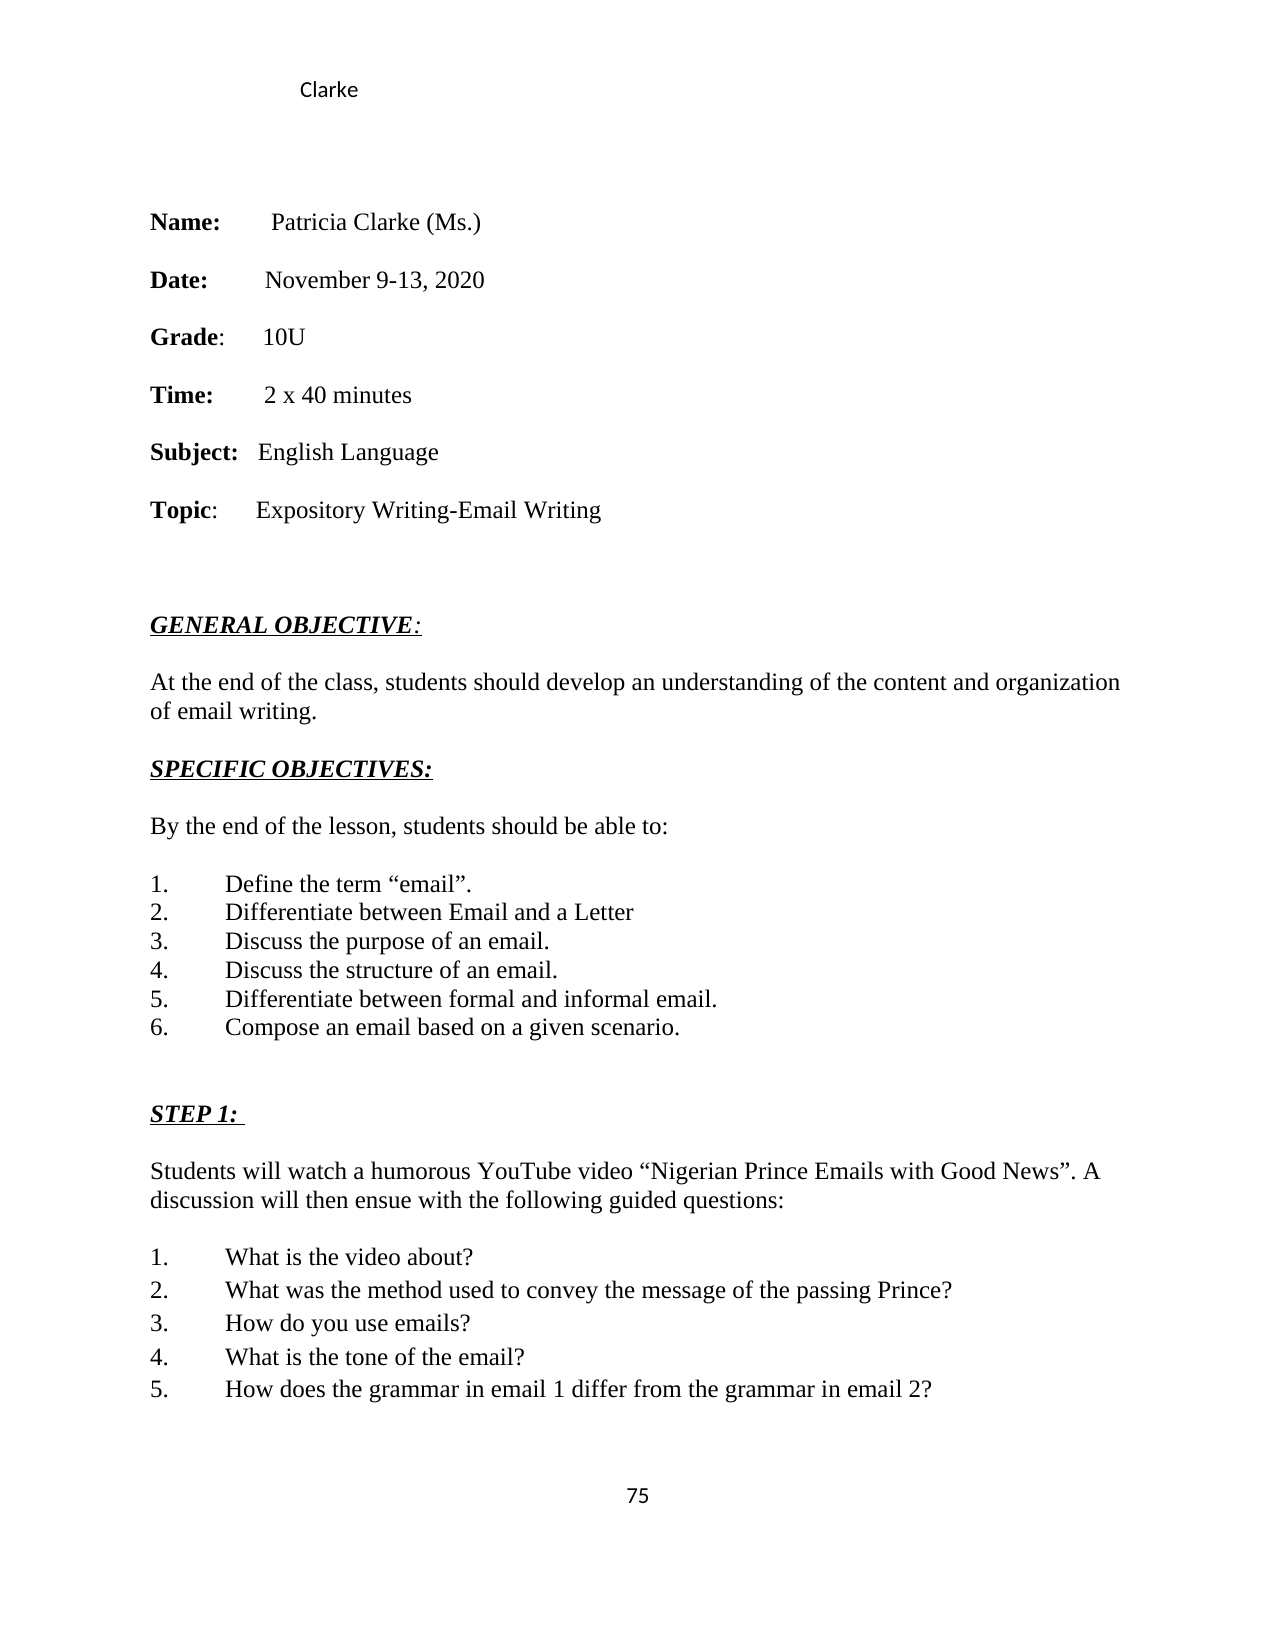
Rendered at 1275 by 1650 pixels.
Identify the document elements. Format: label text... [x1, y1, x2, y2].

text Subject: English Language [150, 437, 1125, 466]
text Date: November 9-13, 2020 [150, 265, 1125, 294]
text Name: Patricia Clarke (Ms.) [150, 207, 1125, 236]
list Discuss the structure of an email. [150, 955, 1125, 984]
text Grade: 10U [150, 322, 1125, 351]
text Students will watch a humorous YouTube video “Nigerian Prince Emails with Good News”. A discussion will then ensue with the following guided questions: [150, 1156, 1125, 1214]
text By the end of the lesson, students should be able to: [150, 811, 1125, 840]
text Time: 2 x 40 minutes [150, 380, 1125, 409]
list Discuss the purpose of an email. [150, 926, 1125, 955]
list What is the video about? [150, 1242, 1125, 1271]
text STEP 1: [150, 1099, 1125, 1127]
list Differentiate between formal and informal email. [150, 984, 1125, 1012]
list What was the method used to convey the message of the passing Prince? [150, 1276, 1125, 1304]
text GENERAL OBJECTIVE: [150, 610, 1125, 639]
text At the end of the class, students should develop an understanding of the content and organization of email writing. [150, 667, 1125, 725]
list Compose an email based on a given scenario. [150, 1012, 1125, 1041]
text SPECIFIC OBJECTIVES: [150, 754, 1125, 782]
list How do you use emails? [150, 1308, 1125, 1337]
list What is the tone of the email? [150, 1342, 1125, 1370]
list How does the grammar in email 1 differ from the grammar in email 2? [150, 1374, 1125, 1403]
list Differentiate between Email and a Letter [150, 897, 1125, 926]
text Topic: Expository Writing-Email Writing [150, 495, 1125, 524]
list Define the term “email”. [150, 869, 1125, 897]
